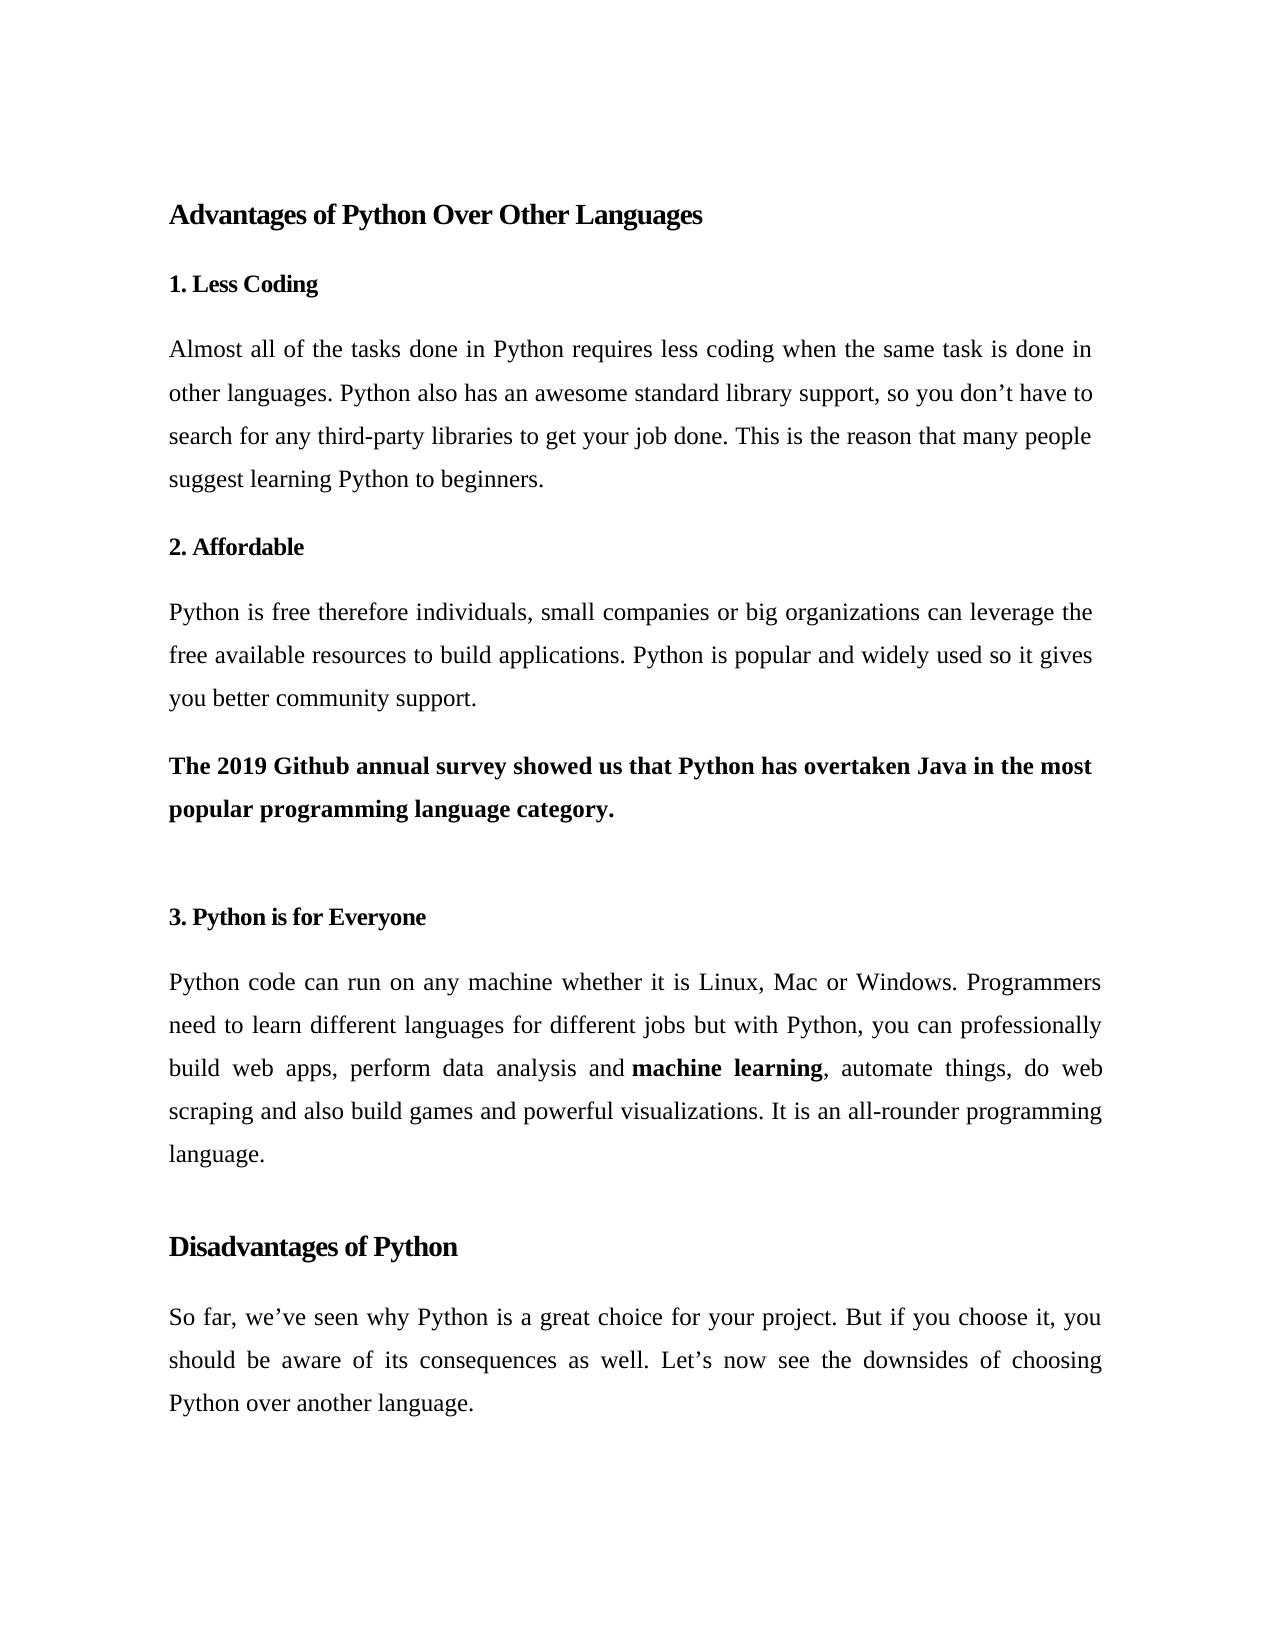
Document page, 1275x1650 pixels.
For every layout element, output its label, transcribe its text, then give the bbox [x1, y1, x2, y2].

text So far, we’ve seen why Python is a great choice for your project. But if you choose it, you should be aware of its consequences as well. Let’s now see the downsides of choosing Python over another language. [169, 1302, 1103, 1417]
subtitle Disadvantages of Python [169, 1229, 1103, 1263]
text Python is free therefore individuals, small companies or big organizations can leverage the free available resources to build applications. Python is popular and widely used so it gives you better community support. [169, 597, 1094, 712]
text Almost all of the tasks done in Python requires less coding when the same task is done in other languages. Python also has an awesome standard library support, so you don’t have to search for any third-party libraries to get your job done. This is the reason that many people suggest learning Python to beginners. [169, 334, 1094, 493]
subtitle Advantages of Python Over Other Languages [169, 197, 1094, 231]
text The 2019 Github annual survey showed us that Python has overtaken Java in the most popular programming language category. [169, 751, 1094, 823]
subtitle 2. Affordable [169, 532, 1094, 561]
subtitle 1. Less Coding [169, 269, 1094, 298]
text Python code can run on any machine whether it is Linux, Mac or Windows. Programmers need to learn different languages for different jobs but with Python, you can professionally build web apps, perform data analysis and machine learning, automate things, do web scraping and also build games and powerful visualizations. It is an all-rounder programming language. [169, 967, 1103, 1168]
subtitle 3. Python is for Everyone [169, 902, 1103, 930]
